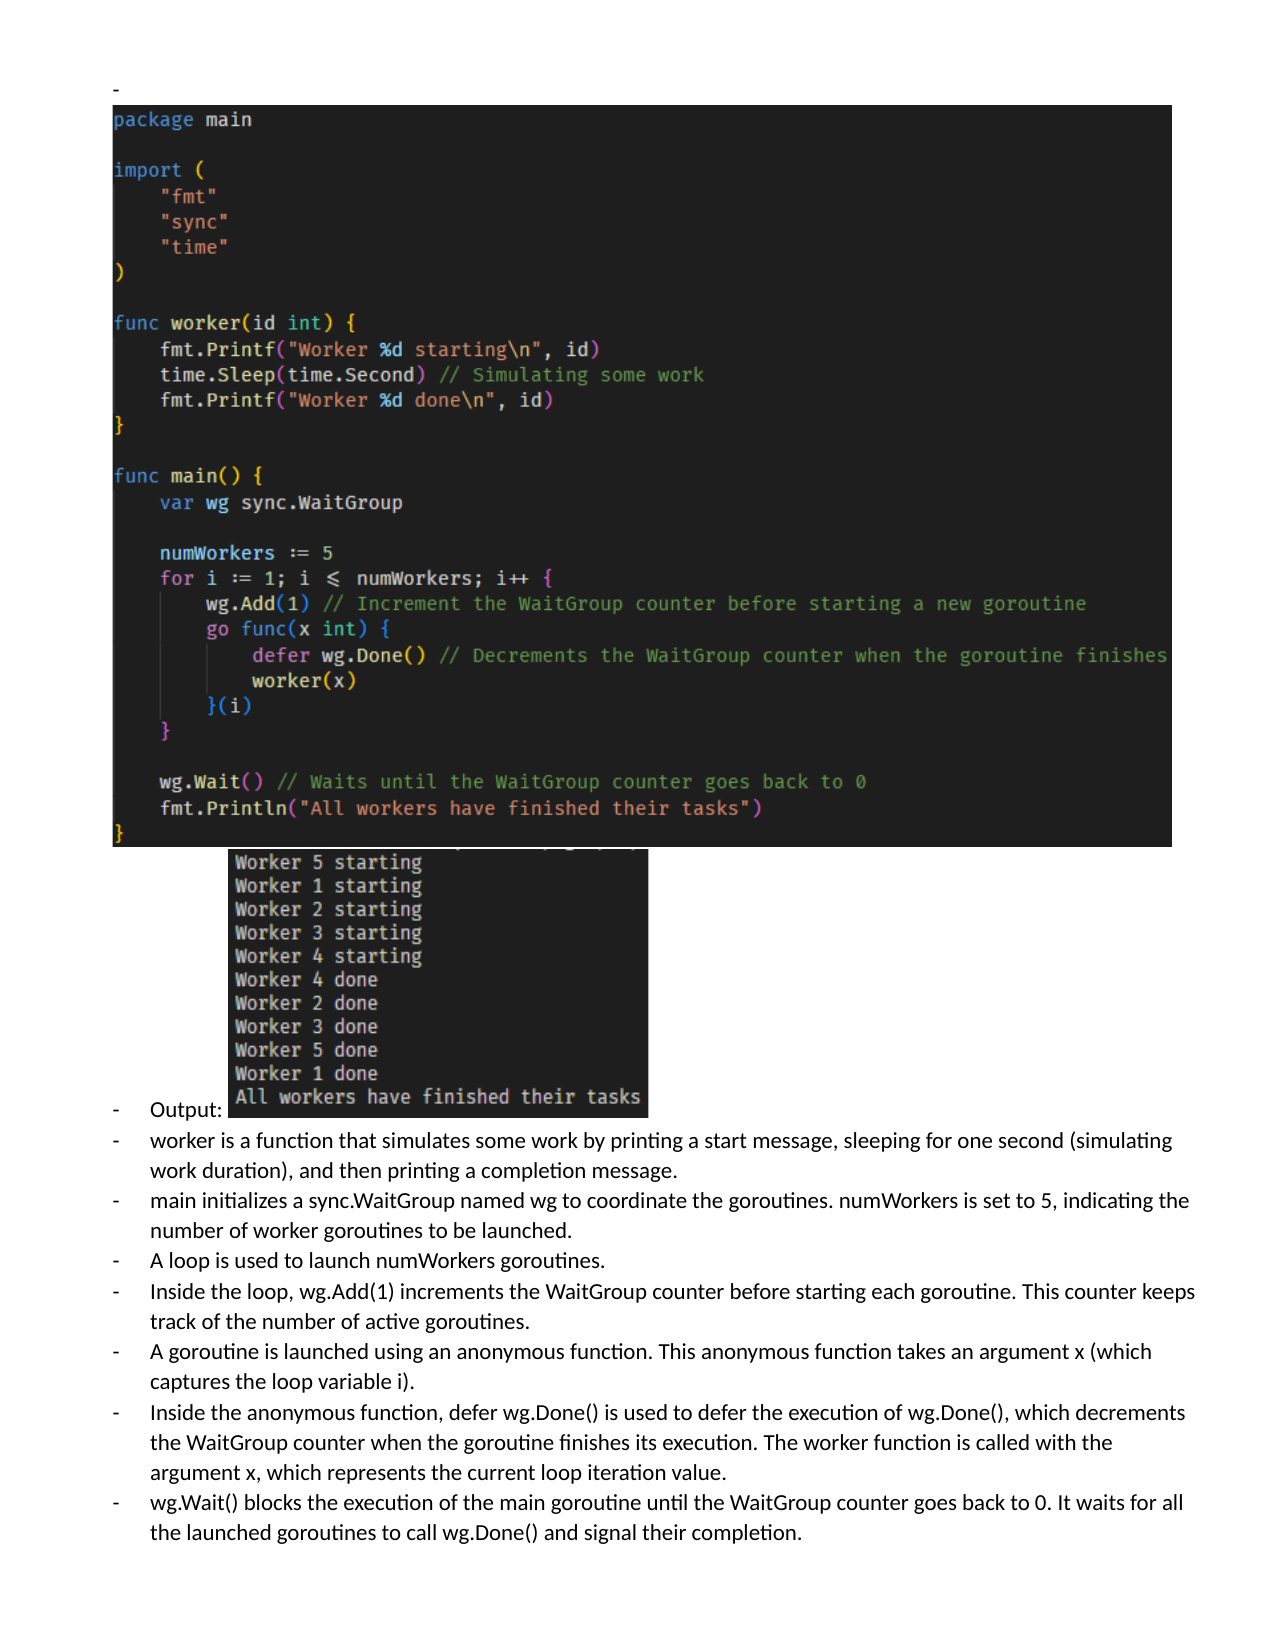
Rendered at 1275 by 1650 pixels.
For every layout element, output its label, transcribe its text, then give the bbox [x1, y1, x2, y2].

list worker is a function that simulates some work by printing a start message, sleeping for one second (simulating work duration), and then printing a completion message. [112, 1126, 1200, 1184]
list A loop is used to launch numWorkers goroutines. [112, 1247, 1200, 1275]
list Inside the loop, wg.Add(1) increments the WaitGroup counter before starting each goroutine. This counter keeps track of the number of active goroutines. [112, 1277, 1200, 1335]
list Inside the anonymous function, defer wg.Done() is used to defer the execution of wg.Done(), which decrements the WaitGroup counter when the goroutine finishes its execution. The worker function is called with the argument x, which represents the current loop iteration value. [112, 1398, 1200, 1486]
list wg.Wait() blocks the execution of the main goroutine until the WaitGroup counter goes back to 0. It waits for all the launched goroutines to call wg.Done() and signal their completion. [112, 1488, 1200, 1547]
picture [112, 105, 1172, 847]
list A goroutine is launched using an anonymous function. This anonymous function takes an argument x (which captures the loop variable i). [112, 1337, 1200, 1396]
picture [228, 849, 649, 1118]
list main initializes a sync.WaitGroup named wg to coordinate the goroutines. numWorkers is set to 5, indicating the number of worker goroutines to be launched. [112, 1186, 1200, 1244]
